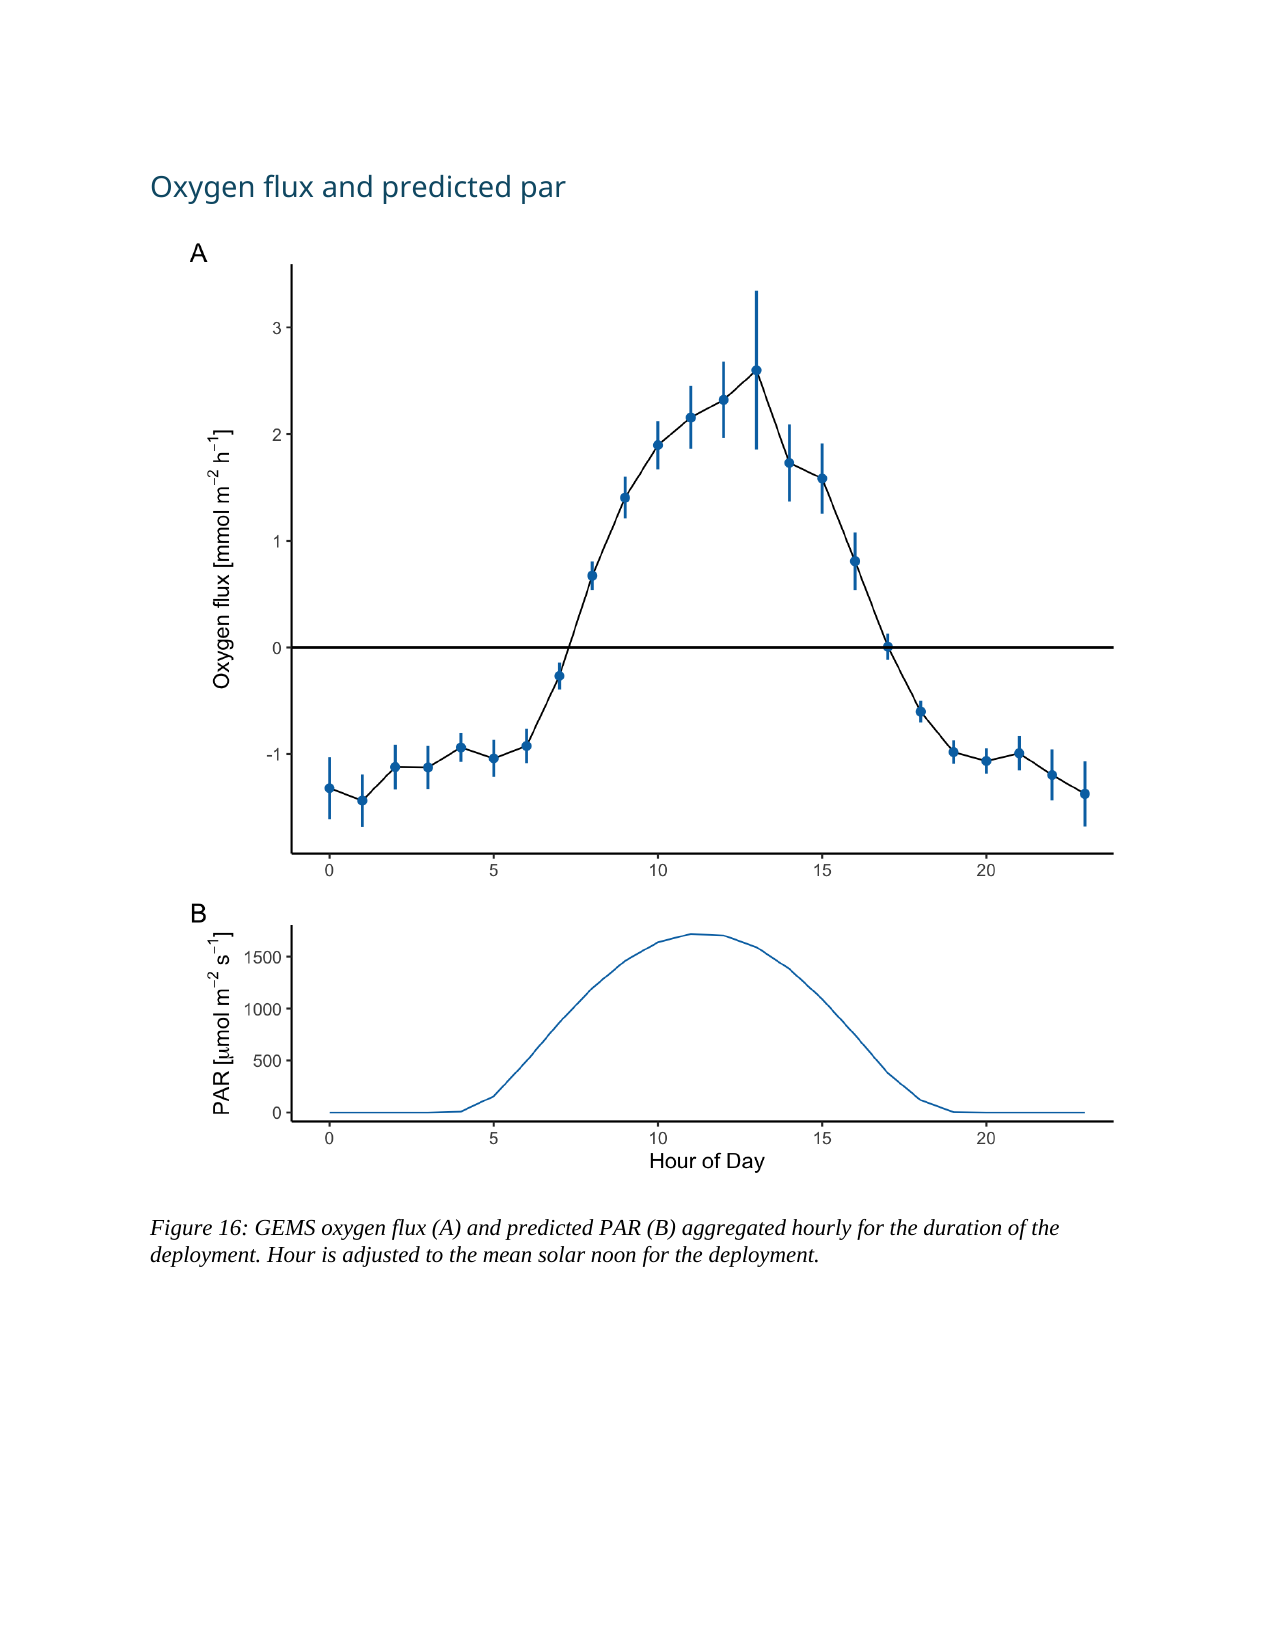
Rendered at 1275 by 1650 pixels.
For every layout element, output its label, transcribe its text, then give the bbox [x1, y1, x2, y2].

picture [168, 218, 1114, 1194]
subtitle Oxygen flux and predicted par [150, 167, 1125, 206]
table_header Figure 16: GEMS oxygen flux (A) and predicted PAR (B) aggregated hourly for the duration of the deployment. Hour is adjusted to the mean solar noon for the deployment. [139, 215, 1114, 1279]
